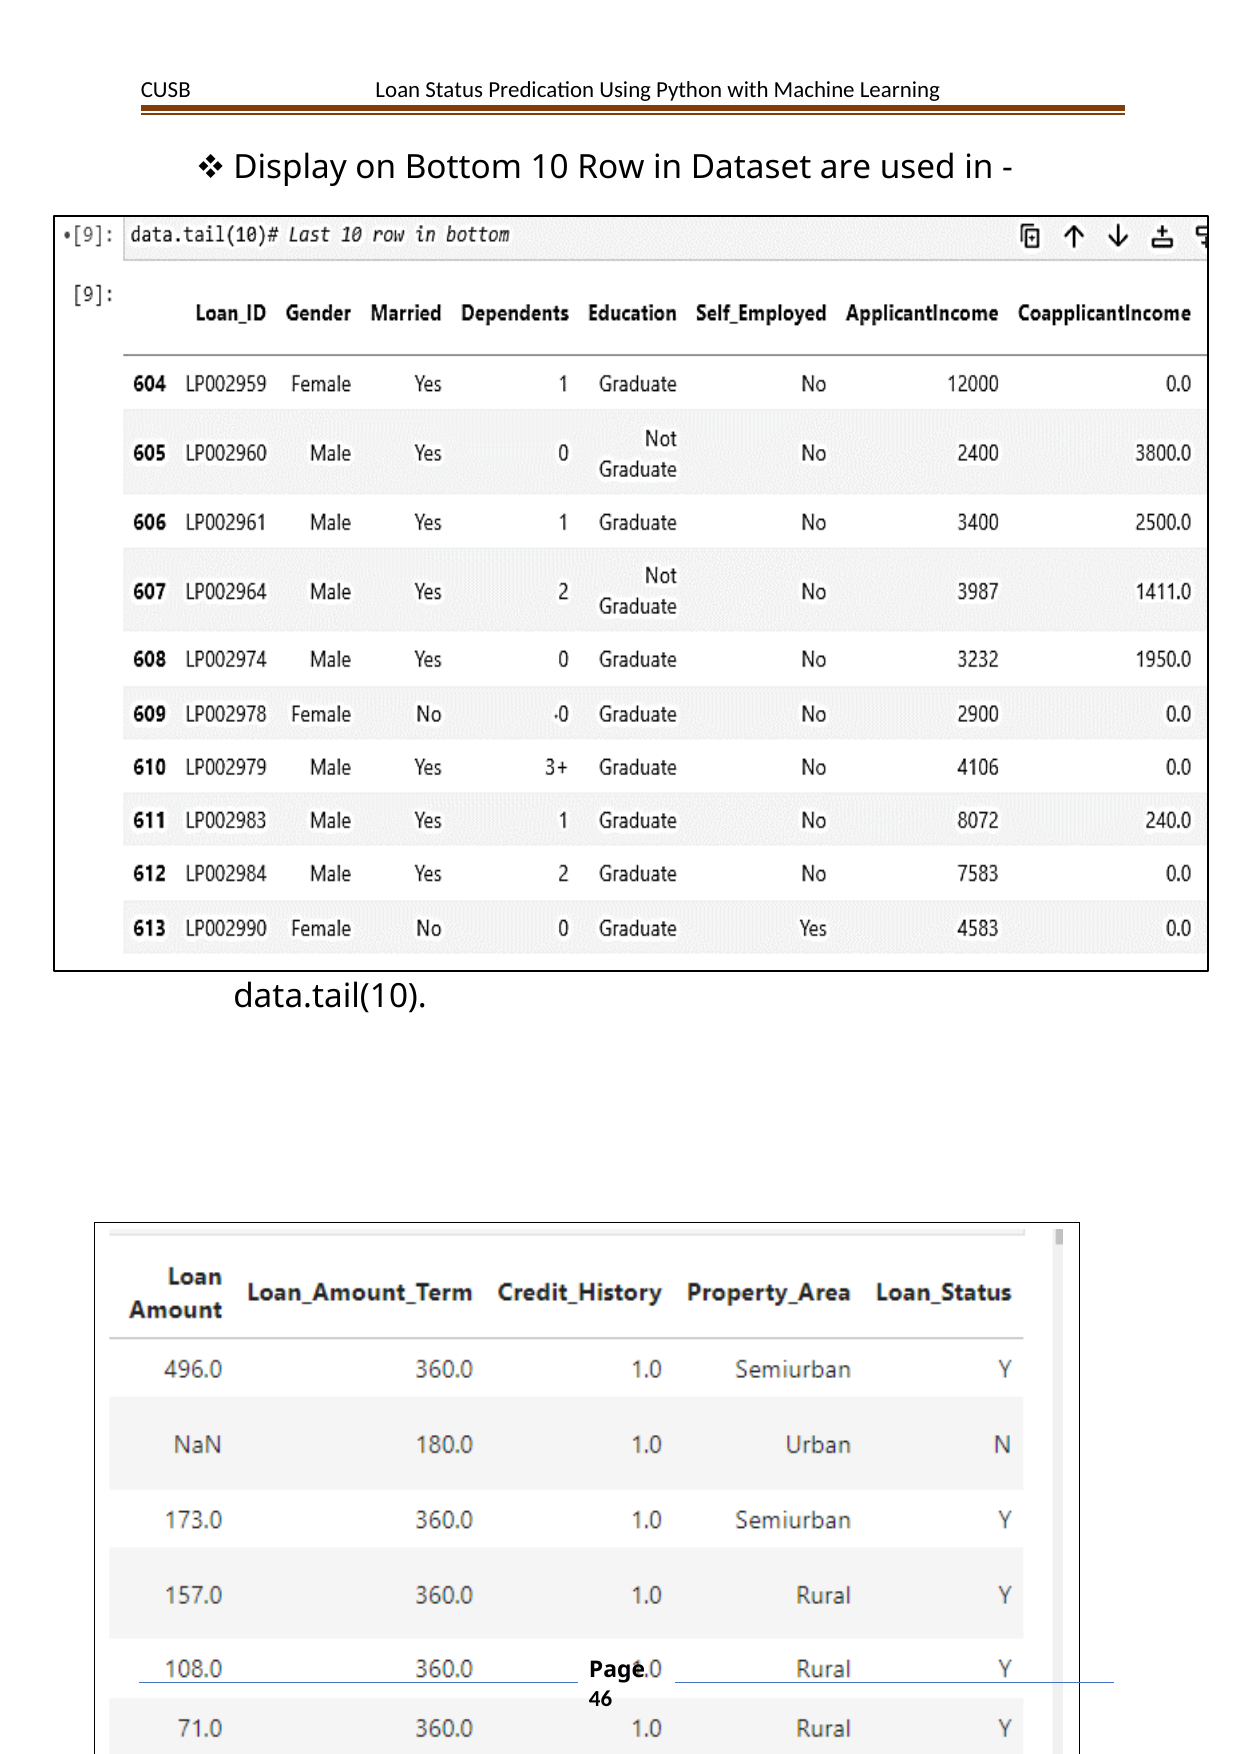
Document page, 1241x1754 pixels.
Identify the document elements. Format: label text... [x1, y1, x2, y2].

list Display on Bottom 10 Row in Dataset are used in - data.tail(10). [196, 972, 1125, 1017]
list Display on Bottom 10 Row in Dataset are used in - data.tail(10). [196, 142, 1125, 215]
picture [55, 217, 1207, 970]
picture [109, 1229, 1063, 1754]
